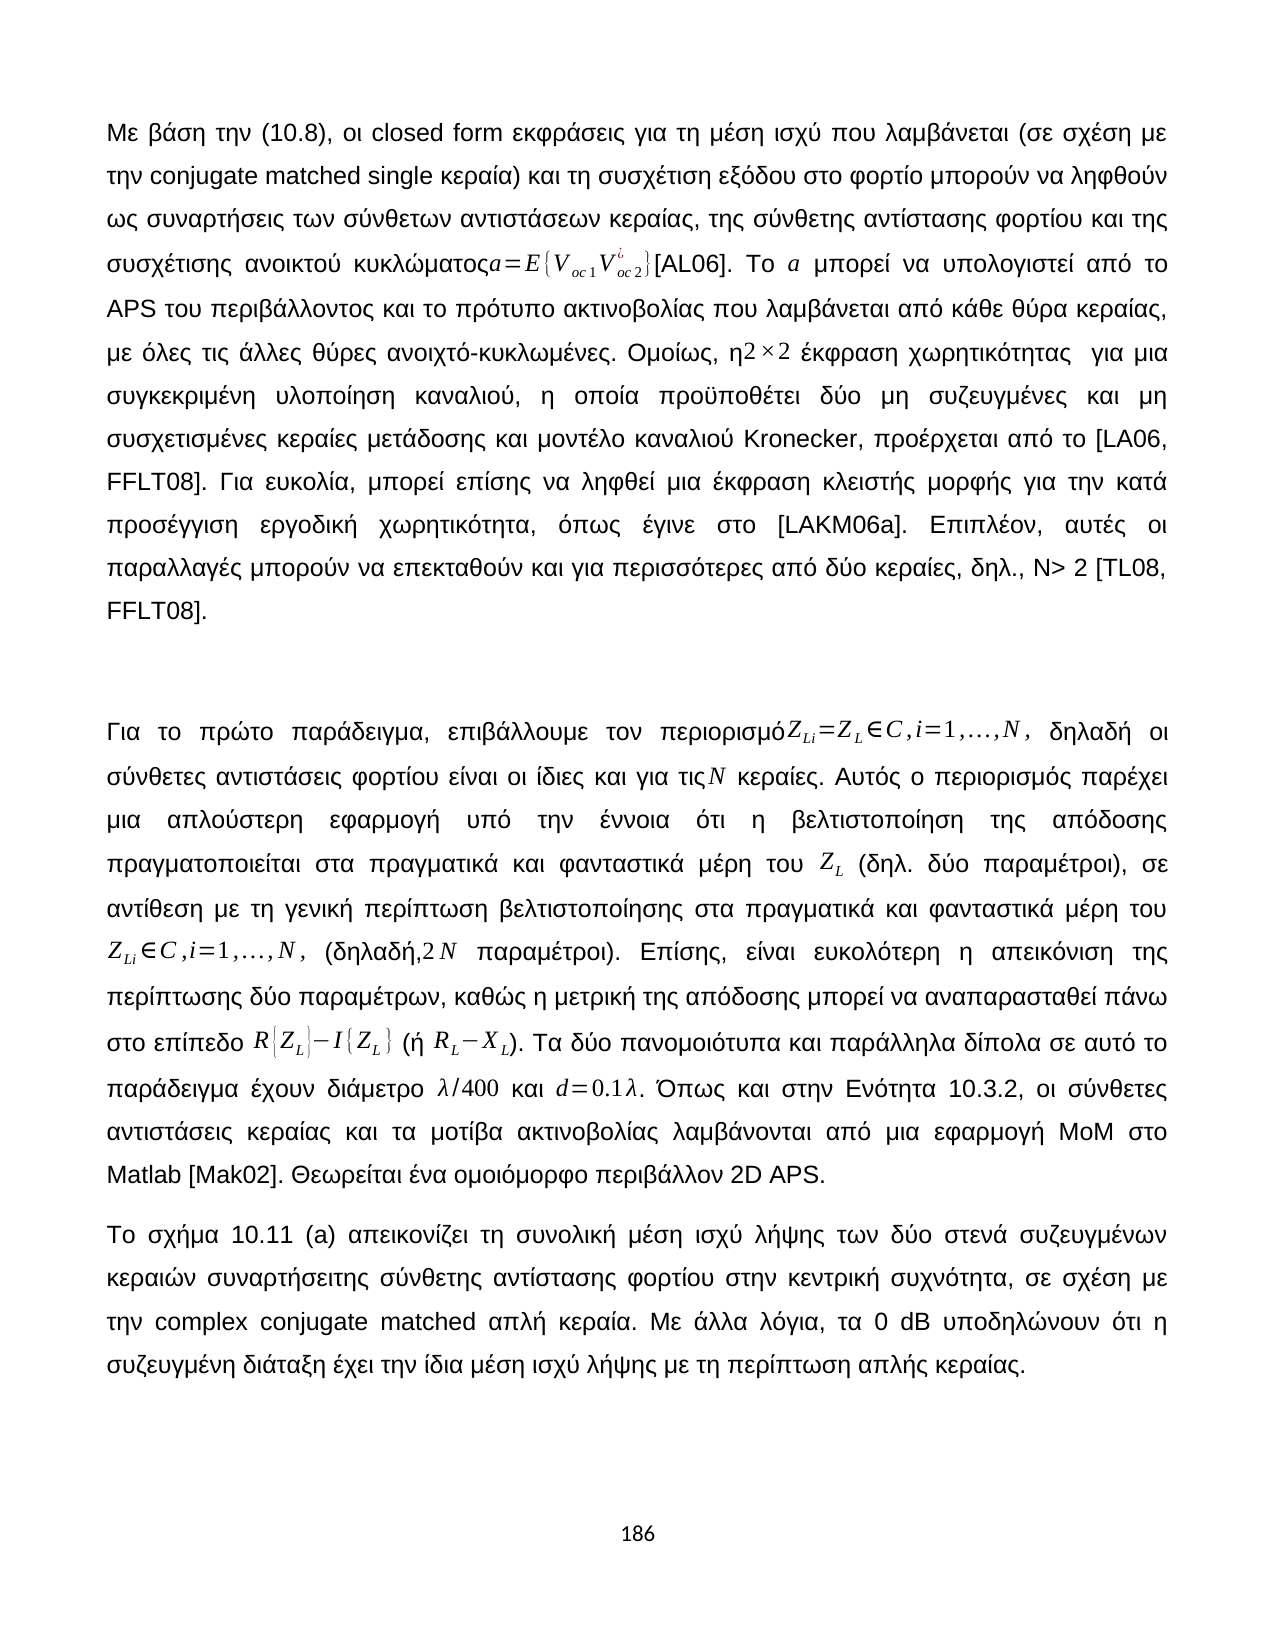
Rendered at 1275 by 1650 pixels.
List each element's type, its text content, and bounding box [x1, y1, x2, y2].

text Με βάση την (10.8), οι closed form εκφράσεις για τη μέση ισχύ που λαμβάνεται (σε σχέση με την conjugate matched single κεραία) και τη συσχέτιση εξόδου στο φορτίο μπορούν να ληφθούν ως συναρτήσεις των σύνθετων αντιστάσεων κεραίας, της σύνθετης αντίστασης φορτίου και της συσχέτισης ανοικτού κυκλώματος[AL06]. Το μπορεί να υπολογιστεί από το APS του περιβάλλοντος και το πρότυπο ακτινοβολίας που λαμβάνεται από κάθε θύρα κεραίας, με όλες τις άλλες θύρες ανοιχτό-κυκλωμένες. Ομοίως, η έκφραση χωρητικότητας για μια συγκεκριμένη υλοποίηση καναλιού, η οποία προϋποθέτει δύο μη συζευγμένες και μη συσχετισμένες κεραίες μετάδοσης και μοντέλο καναλιού Kronecker, προέρχεται από το [LA06, FFLT08]. Για ευκολία, μπορεί επίσης να ληφθεί μια έκφραση κλειστής μορφής για την κατά προσέγγιση εργοδική χωρητικότητα, όπως έγινε στο [LAKM06a]. Επιπλέον, αυτές οι παραλλαγές μπορούν να επεκταθούν και για περισσότερες από δύο κεραίες, δηλ., Ν> 2 [TL08, FFLT08]. [106, 118, 1169, 625]
text Το σχήμα 10.11 (a) απεικονίζει τη συνολική μέση ισχύ λήψης των δύο στενά συζευγμένων κεραιών συναρτήσειτης σύνθετης αντίστασης φορτίου στην κεντρική συχνότητα, σε σχέση με την complex conjugate matched απλή κεραία. Με άλλα λόγια, τα 0 dB υποδηλώνουν ότι η συζευγμένη διάταξη έχει την ίδια μέση ισχύ λήψης με τη περίπτωση απλής κεραίας. [106, 1220, 1169, 1378]
text Για το πρώτο παράδειγμα, επιβάλλουμε τον περιορισμό δηλαδή οι σύνθετες αντιστάσεις φορτίου είναι οι ίδιες και για τις κεραίες. Αυτός ο περιορισμός παρέχει μια απλούστερη εφαρμογή υπό την έννοια ότι η βελτιστοποίηση της απόδοσης πραγματοποιείται στα πραγματικά και φανταστικά μέρη του (δηλ. δύο παραμέτροι), σε αντίθεση με τη γενική περίπτωση βελτιστοποίησης στα πραγματικά και φανταστικά μέρη του (δηλαδή, παραμέτροι). Επίσης, είναι ευκολότερη η απεικόνιση της περίπτωσης δύο παραμέτρων, καθώς η μετρική της απόδοσης μπορεί να αναπαρασταθεί πάνω στο επίπεδο (ή ). Τα δύο πανομοιότυπα και παράλληλα δίπολα σε αυτό το παράδειγμα έχουν διάμετρο και . Όπως και στην Ενότητα 10.3.2, οι σύνθετες αντιστάσεις κεραίας και τα μοτίβα ακτινοβολίας λαμβάνονται από μια εφαρμογή MoM στο Matlab [Mak02]. Θεωρείται ένα ομοιόμορφο περιβάλλον 2D APS. [106, 716, 1169, 1189]
